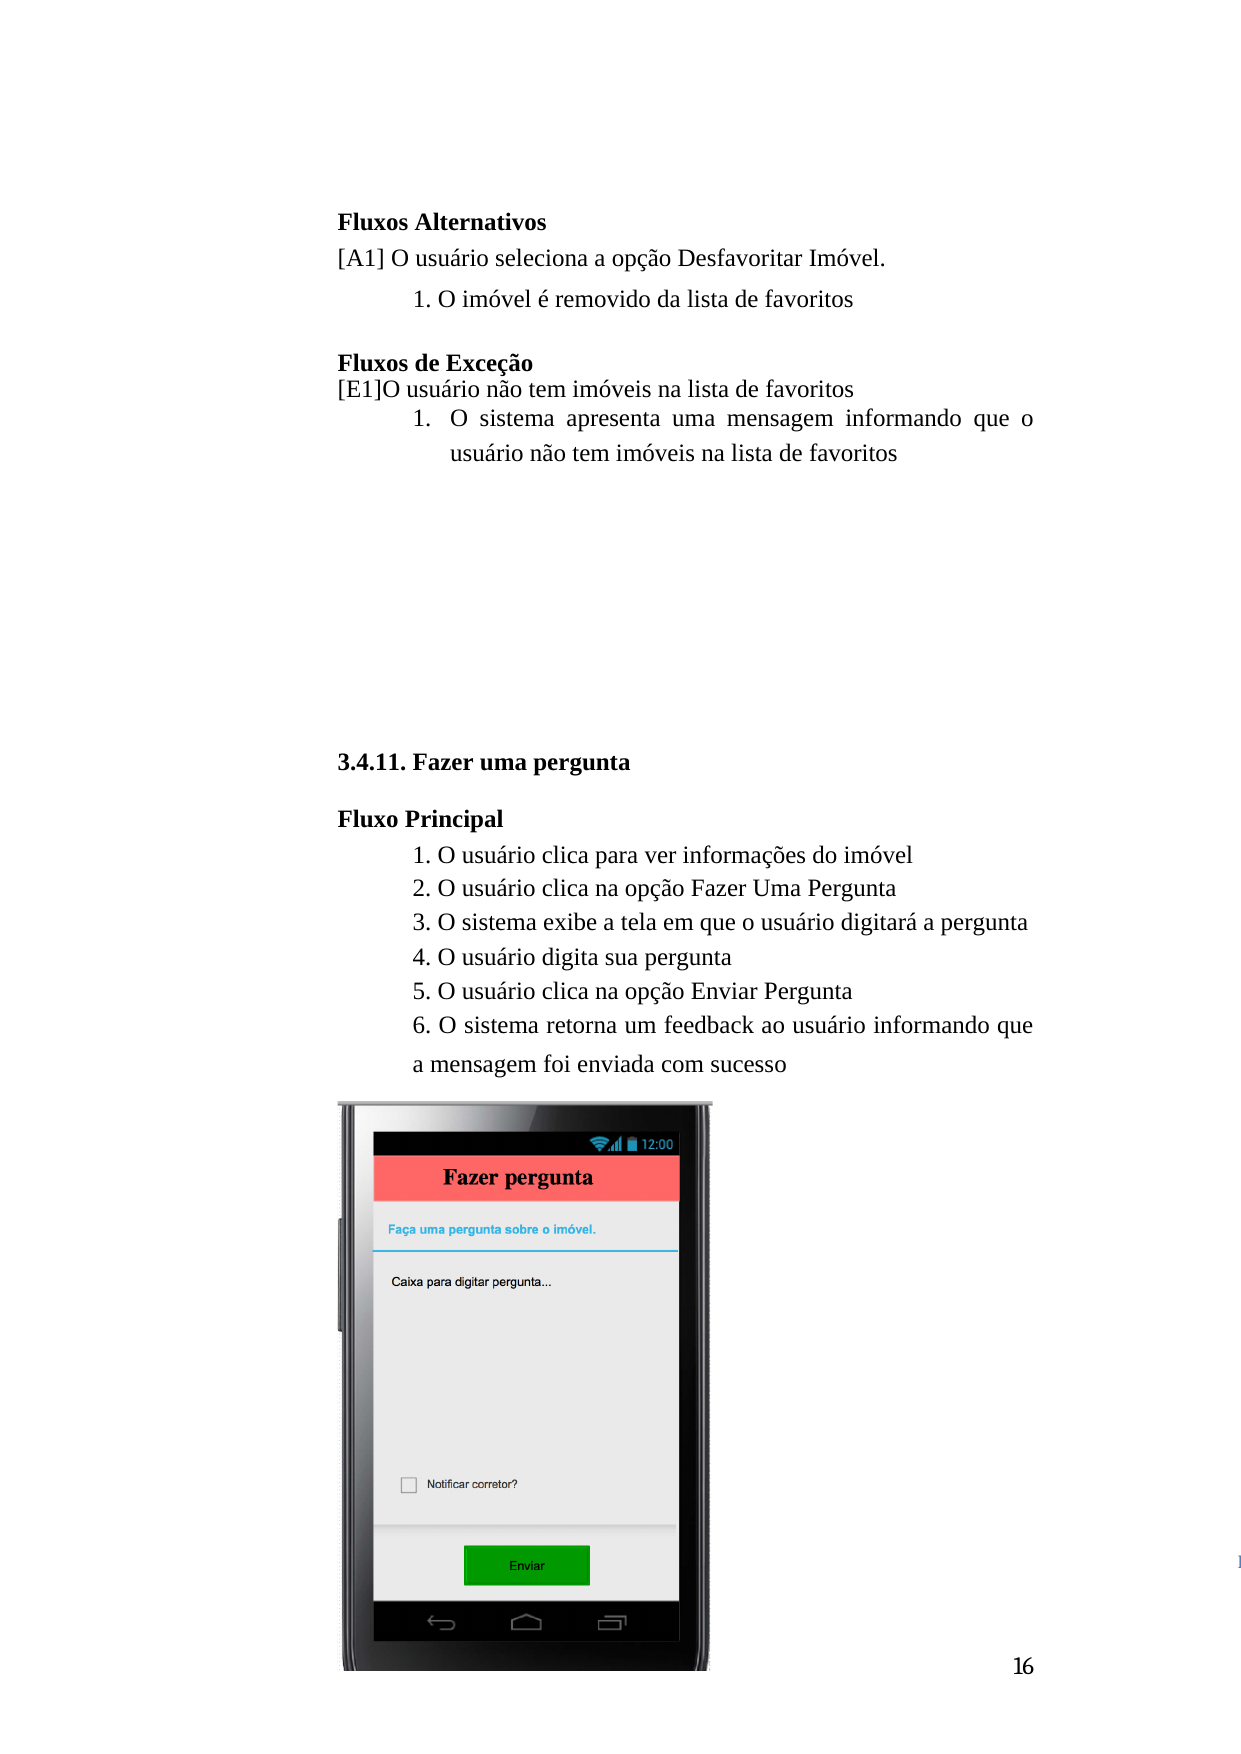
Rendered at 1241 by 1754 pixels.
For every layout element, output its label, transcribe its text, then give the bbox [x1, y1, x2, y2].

text 1. O usuário clica para ver informações do imóvel [412, 840, 1034, 868]
text 3. O sistema exibe a tela em que o usuário digitará a pergunta [412, 907, 1034, 936]
picture [337, 1101, 713, 1671]
text Fluxos de Exceção [337, 348, 1034, 377]
text Fluxo Principal [337, 804, 1034, 833]
text [E1]​O usuário não tem imóveis na lista de favoritos [262, 377, 1034, 403]
text [A1] O usuário seleciona a opção Desfavoritar Imóvel. [262, 243, 1026, 272]
text 6. O sistema retorna um feedback ao usuário informando que a mensagem foi enviada com sucesso [412, 1010, 1034, 1078]
text 4. O usuário digita sua pergunta [412, 942, 1034, 971]
text 5. O usuário clica na opção Enviar Pergunta [412, 976, 1034, 1005]
list Fazer uma pergunta [337, 747, 1034, 776]
text 1. O imóvel é removido da lista de favoritos [413, 284, 1026, 313]
list O sistema apresenta uma mensagem informando que o usuário não tem imóveis na lista de favoritos [412, 403, 1034, 467]
text Fluxos Alternativos [337, 207, 1034, 236]
text 2. O usuário clica na opção Fazer Uma Pergunta [412, 873, 1034, 902]
